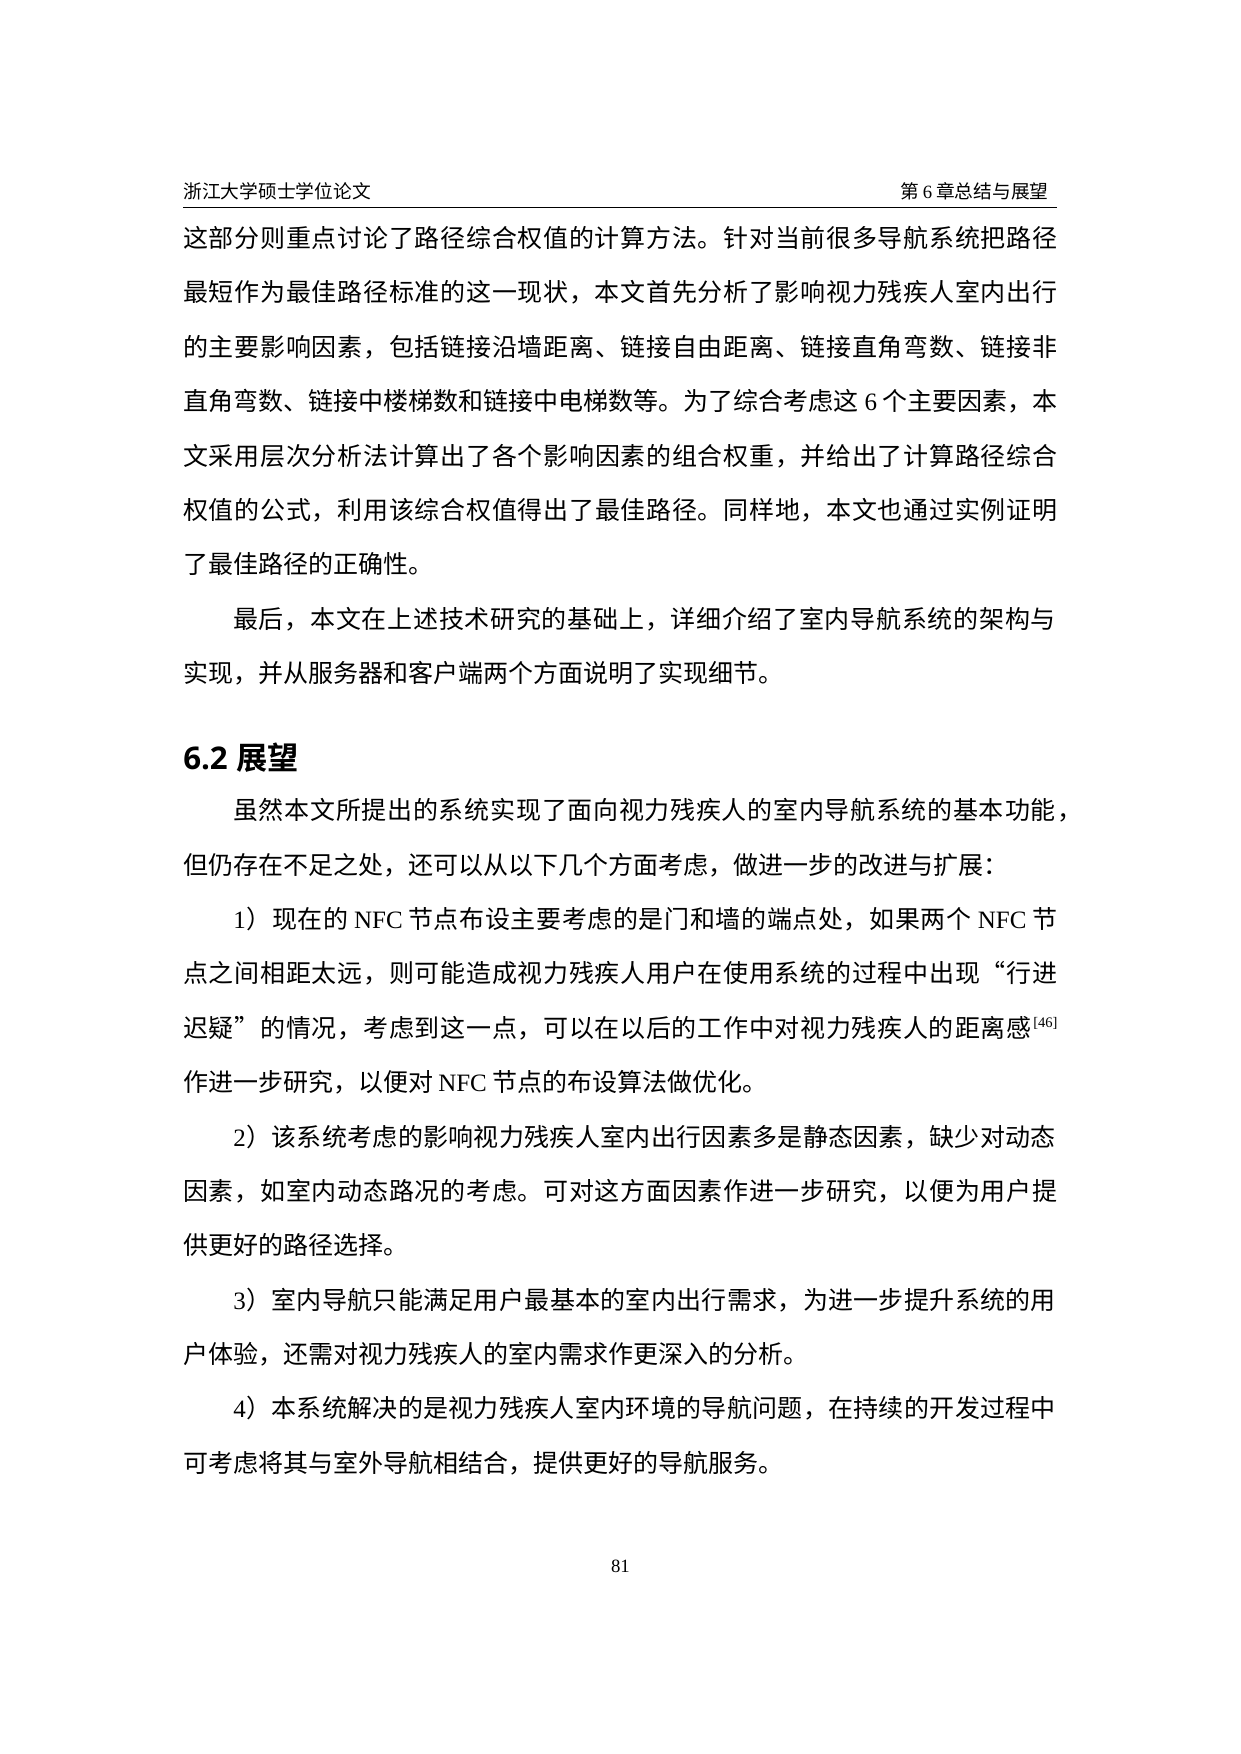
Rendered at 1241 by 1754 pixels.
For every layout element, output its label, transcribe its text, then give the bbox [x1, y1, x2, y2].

text 2）该系统考虑的影响视力残疾人室内出行因素多是静态因素，缺少对动态因素，如室内动态路况的考虑。可对这方面因素作进一步研究，以便为用户提供更好的路径选择。 [183, 1117, 1057, 1262]
text 3）室内导航只能满足用户最基本的室内出行需求，为进一步提升系统的用户体验，还需对视力残疾人的室内需求作更深入的分析。 [183, 1280, 1057, 1371]
text 虽然本文所提出的系统实现了面向视力残疾人的室内导航系统的基本功能，但仍存在不足之处，还可以从以下几个方面考虑，做进一步的改进与扩展： [183, 791, 1057, 881]
text 1）现在的NFC节点布设主要考虑的是门和墙的端点处，如果两个NFC节点之间相距太远，则可能造成视力残疾人用户在使用系统的过程中出现“行进迟疑”的情况，考虑到这一点，可以在以后的工作中对视力残疾人的距离感[46]作进一步研究，以便对NFC节点的布设算法做优化。 [183, 899, 1057, 1099]
text 最后，本文在上述技术研究的基础上，详细介绍了室内导航系统的架构与实现，并从服务器和客户端两个方面说明了实现细节。 [183, 599, 1057, 690]
text 4）本系统解决的是视力残疾人室内环境的导航问题，在持续的开发过程中可考虑将其与室外导航相结合，提供更好的导航服务。 [183, 1389, 1057, 1479]
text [183, 218, 1057, 581]
subtitle 展望 [183, 733, 1057, 778]
